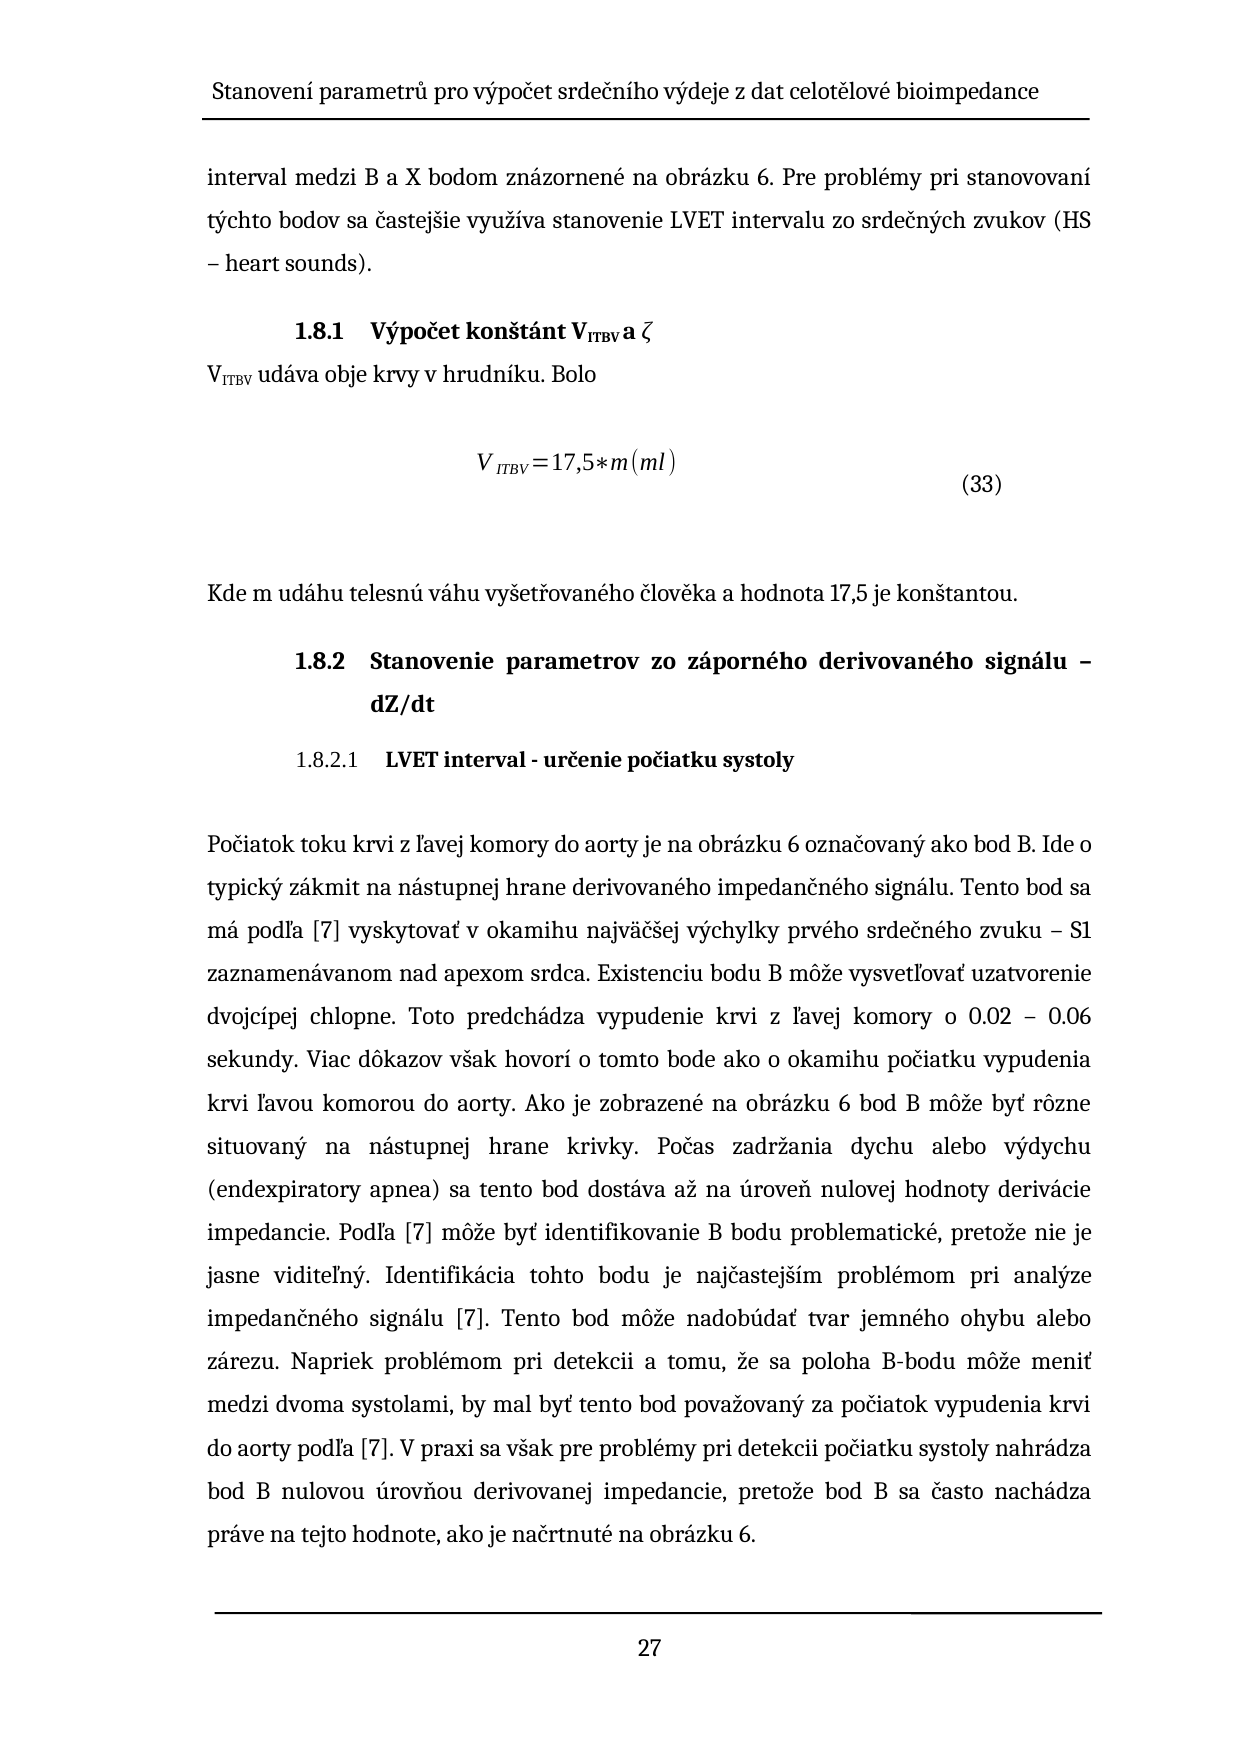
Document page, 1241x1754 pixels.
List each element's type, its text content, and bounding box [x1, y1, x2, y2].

text Kde m udáhu telesnú váhu vyšetřovaného člověka a hodnota 17,5 je konštantou. [207, 579, 1092, 608]
subtitle Stanovenie parametrov zo záporného derivovaného signálu –dZ/dt [295, 647, 1092, 719]
table_header [207, 447, 945, 536]
text Počiatok toku krvi z ľavej komory do aorty je na obrázku 6 označovaný ako bod B. Ide o typický zákmit na nástupnej hrane derivovaného impedančného signálu. Tento bod sa má podľa [7] vyskytovať v okamihu najväčšej výchylky prvého srdečného zvuku – S1 zaznamenávanom nad apexom srdca. Existenciu bodu B môže vysvetľovať uzatvorenie dvojcípej chlopne. Toto predchádza vypudenie krvi z ľavej komory o 0.02 – 0.06 sekundy. Viac dôkazov však hovorí o tomto bode ako o okamihu počiatku vypudenia krvi ľavou komorou do aorty. Ako je zobrazené na obrázku 6 bod B môže byť rôzne situovaný na nástupnej hrane krivky. Počas zadržania dychu alebo výdychu (endexpiratory apnea) sa tento bod dostáva až na úroveň nulovej hodnoty derivácie impedancie. Podľa [7] môže byť identifikovanie B bodu problematické, pretože nie je jasne viditeľný. Identifikácia tohto bodu je najčastejším problémom pri analýze impedančného signálu [7]. Tento bod môže nadobúdať tvar jemného ohybu alebo zárezu. Napriek problémom pri detekcii a tomu, že sa poloha B-bodu môže meniť medzi dvoma systolami, by mal byť tento bod považovaný za počiatok vypudenia krvi do aorty podľa [7]. V praxi sa však pre problémy pri detekcii počiatku systoly nahrádza bod B nulovou úrovňou derivovanej impedancie, pretože bod B sa často nachádza práve na tejto hodnote, ako je načrtnuté na obrázku 6. [207, 830, 1092, 1548]
subtitle LVET interval - určenie počiatku systoly [295, 746, 1092, 773]
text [207, 163, 1092, 278]
subtitle Výpočet konštánt VITBV a [295, 317, 1092, 346]
text VITBV udáva obje krvy v hrudníku. Bolo [207, 360, 1092, 389]
